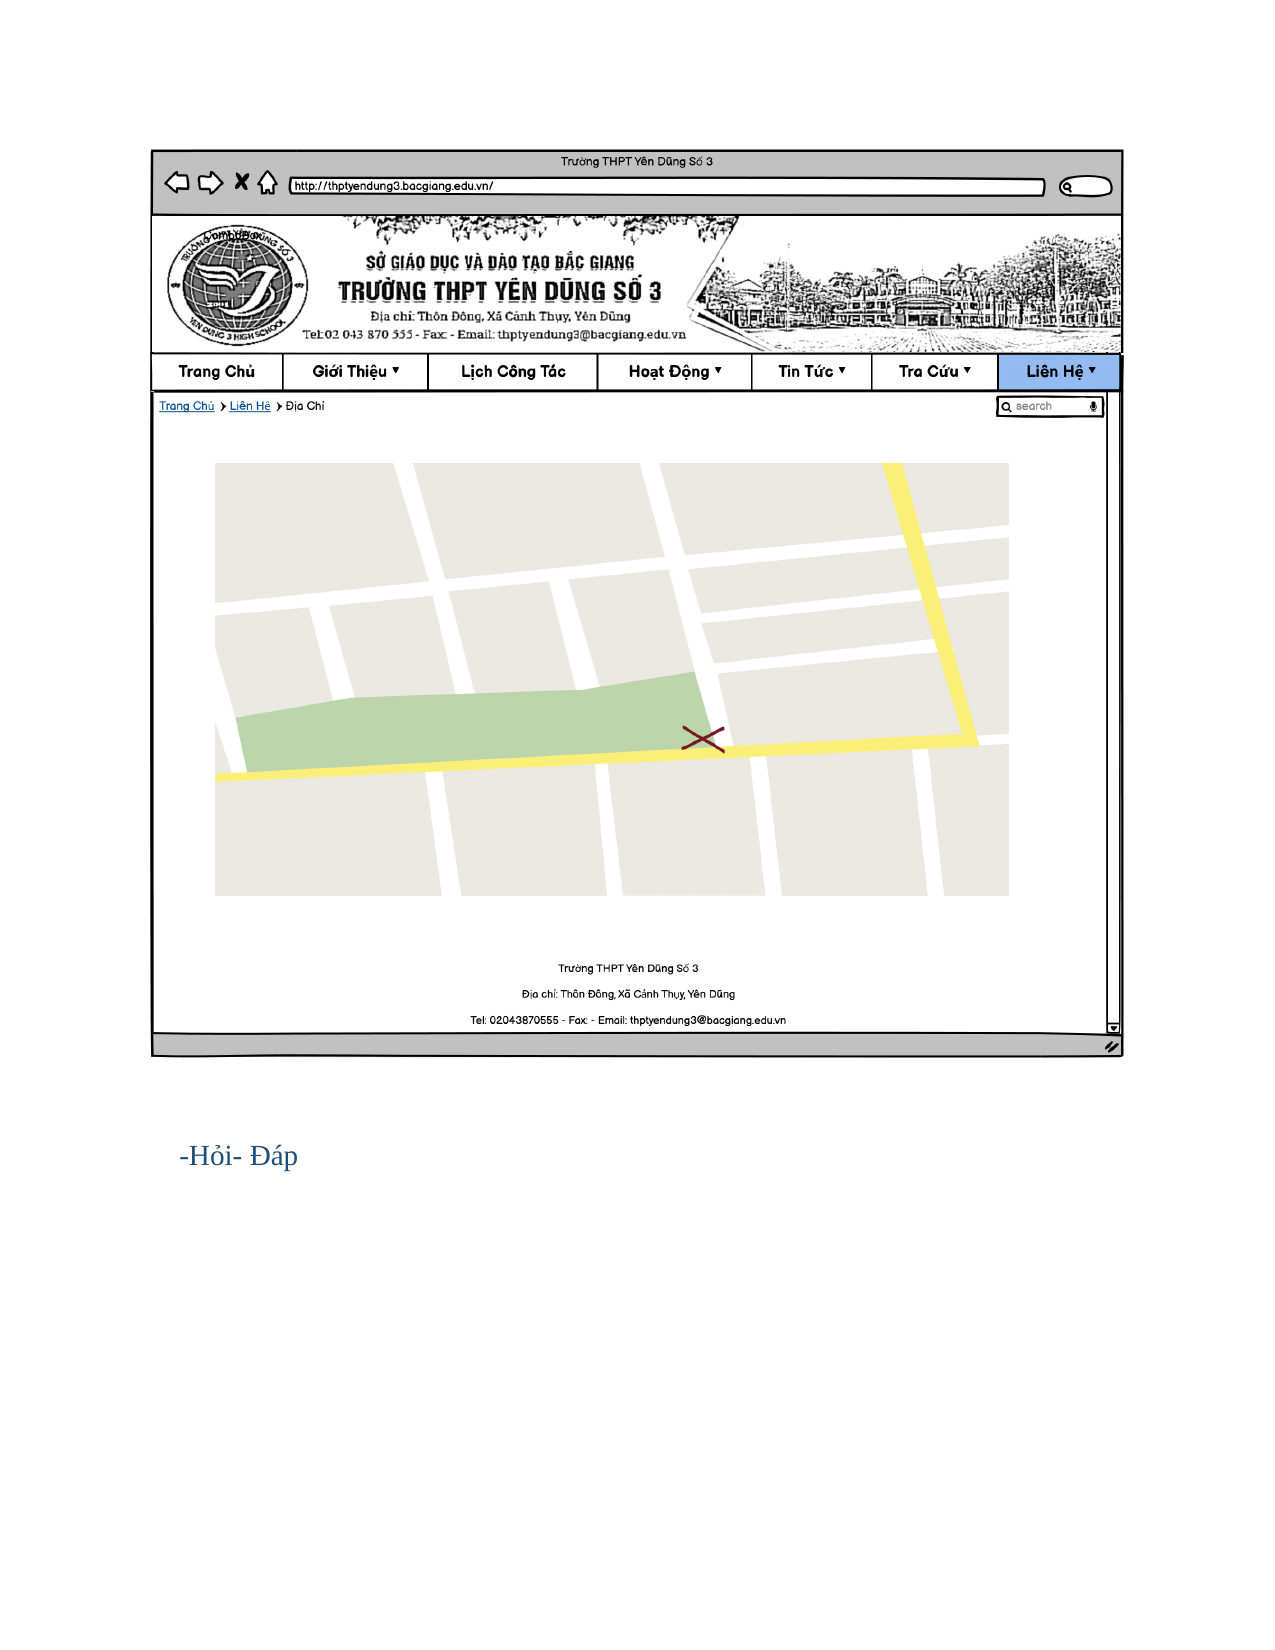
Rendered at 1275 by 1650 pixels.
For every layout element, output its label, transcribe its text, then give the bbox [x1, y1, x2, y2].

picture [150, 149, 1124, 1066]
text -Hỏi- Đáp [150, 1138, 1125, 1171]
